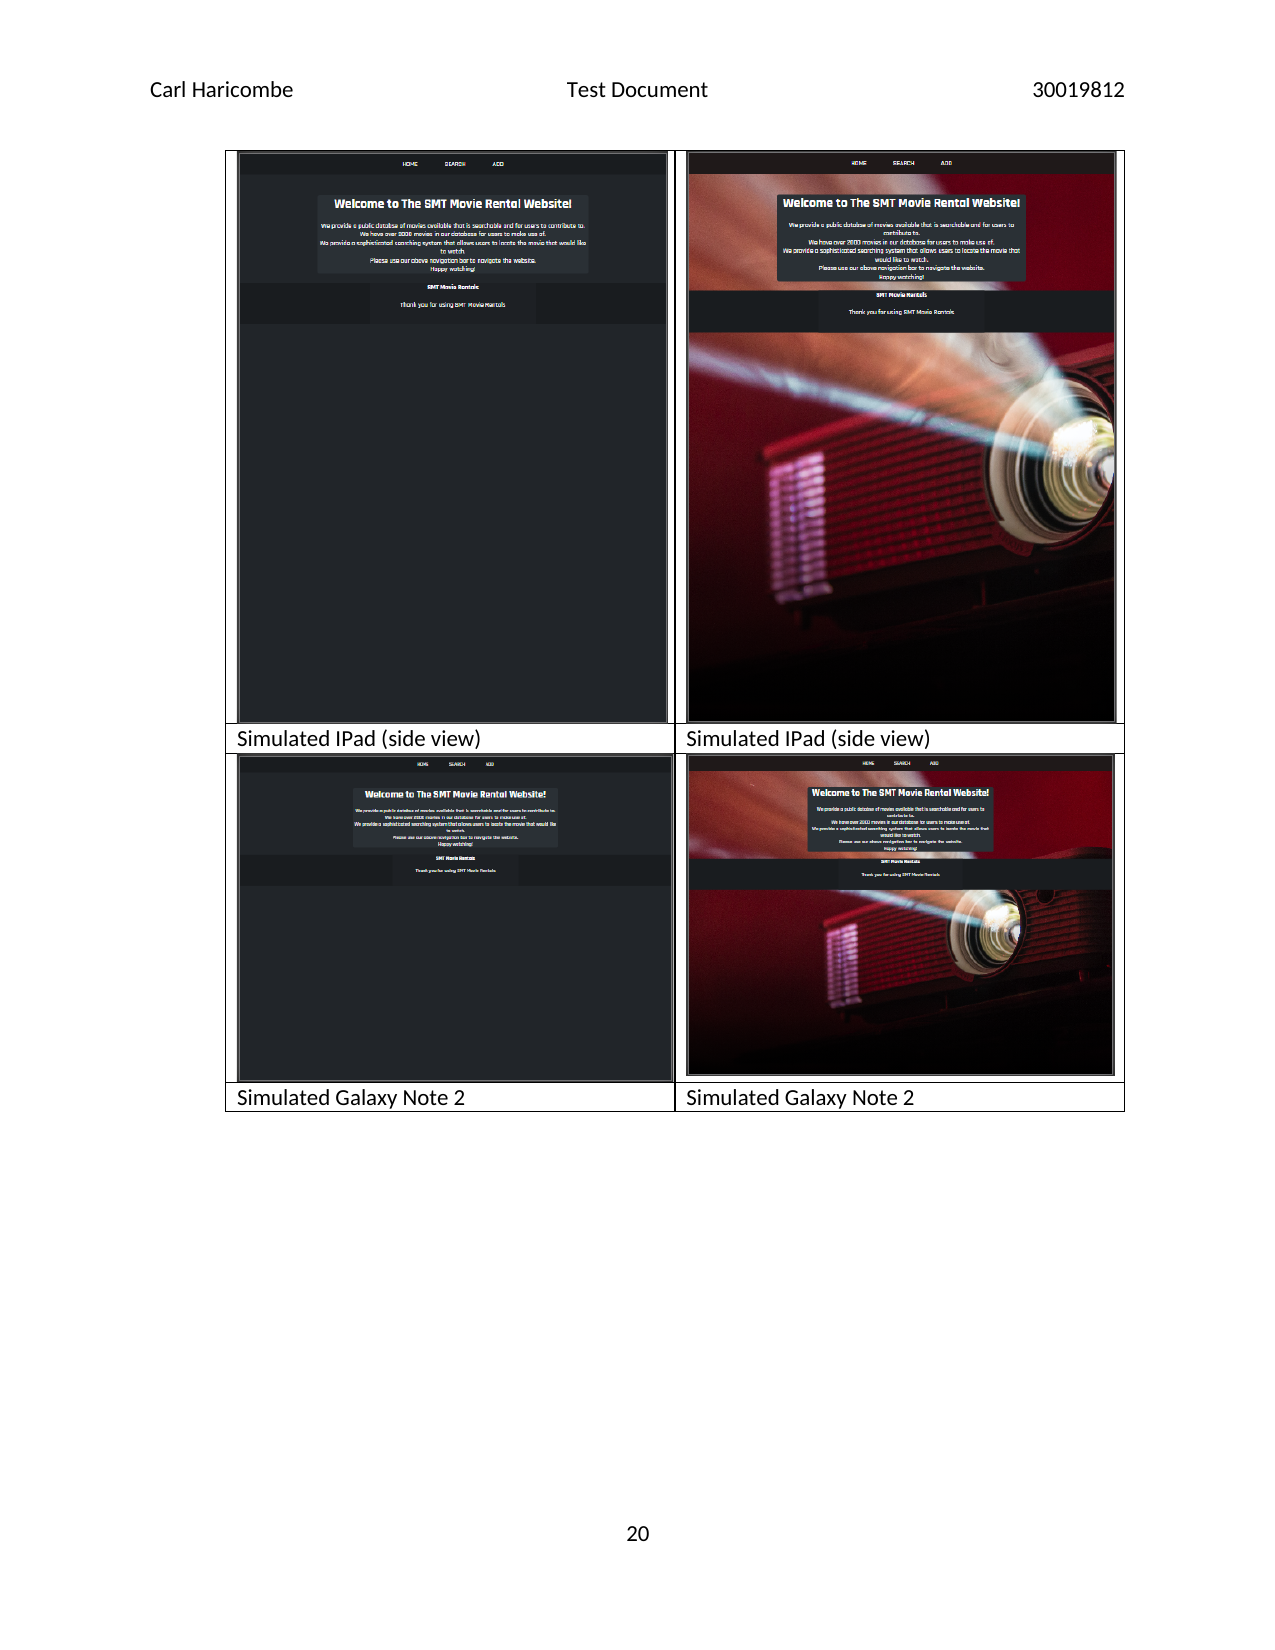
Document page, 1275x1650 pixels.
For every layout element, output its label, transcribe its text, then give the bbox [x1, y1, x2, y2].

table_cell [668, 151, 674, 723]
table_cell [226, 151, 236, 723]
table_cell Simulated IPad (side view) [226, 724, 674, 752]
picture [236, 753, 674, 1082]
table_cell Simulated IPad (side view) [676, 724, 1124, 752]
table_cell [676, 754, 1124, 1082]
table_cell [1117, 151, 1124, 723]
table_cell [226, 754, 236, 1082]
picture [236, 151, 668, 724]
table_cell [676, 151, 686, 723]
table_cell Simulated Galaxy Note 2 [676, 1083, 1124, 1111]
picture [686, 753, 1115, 1076]
picture [686, 151, 1117, 724]
table_cell Simulated Galaxy Note 2 [226, 1083, 674, 1111]
